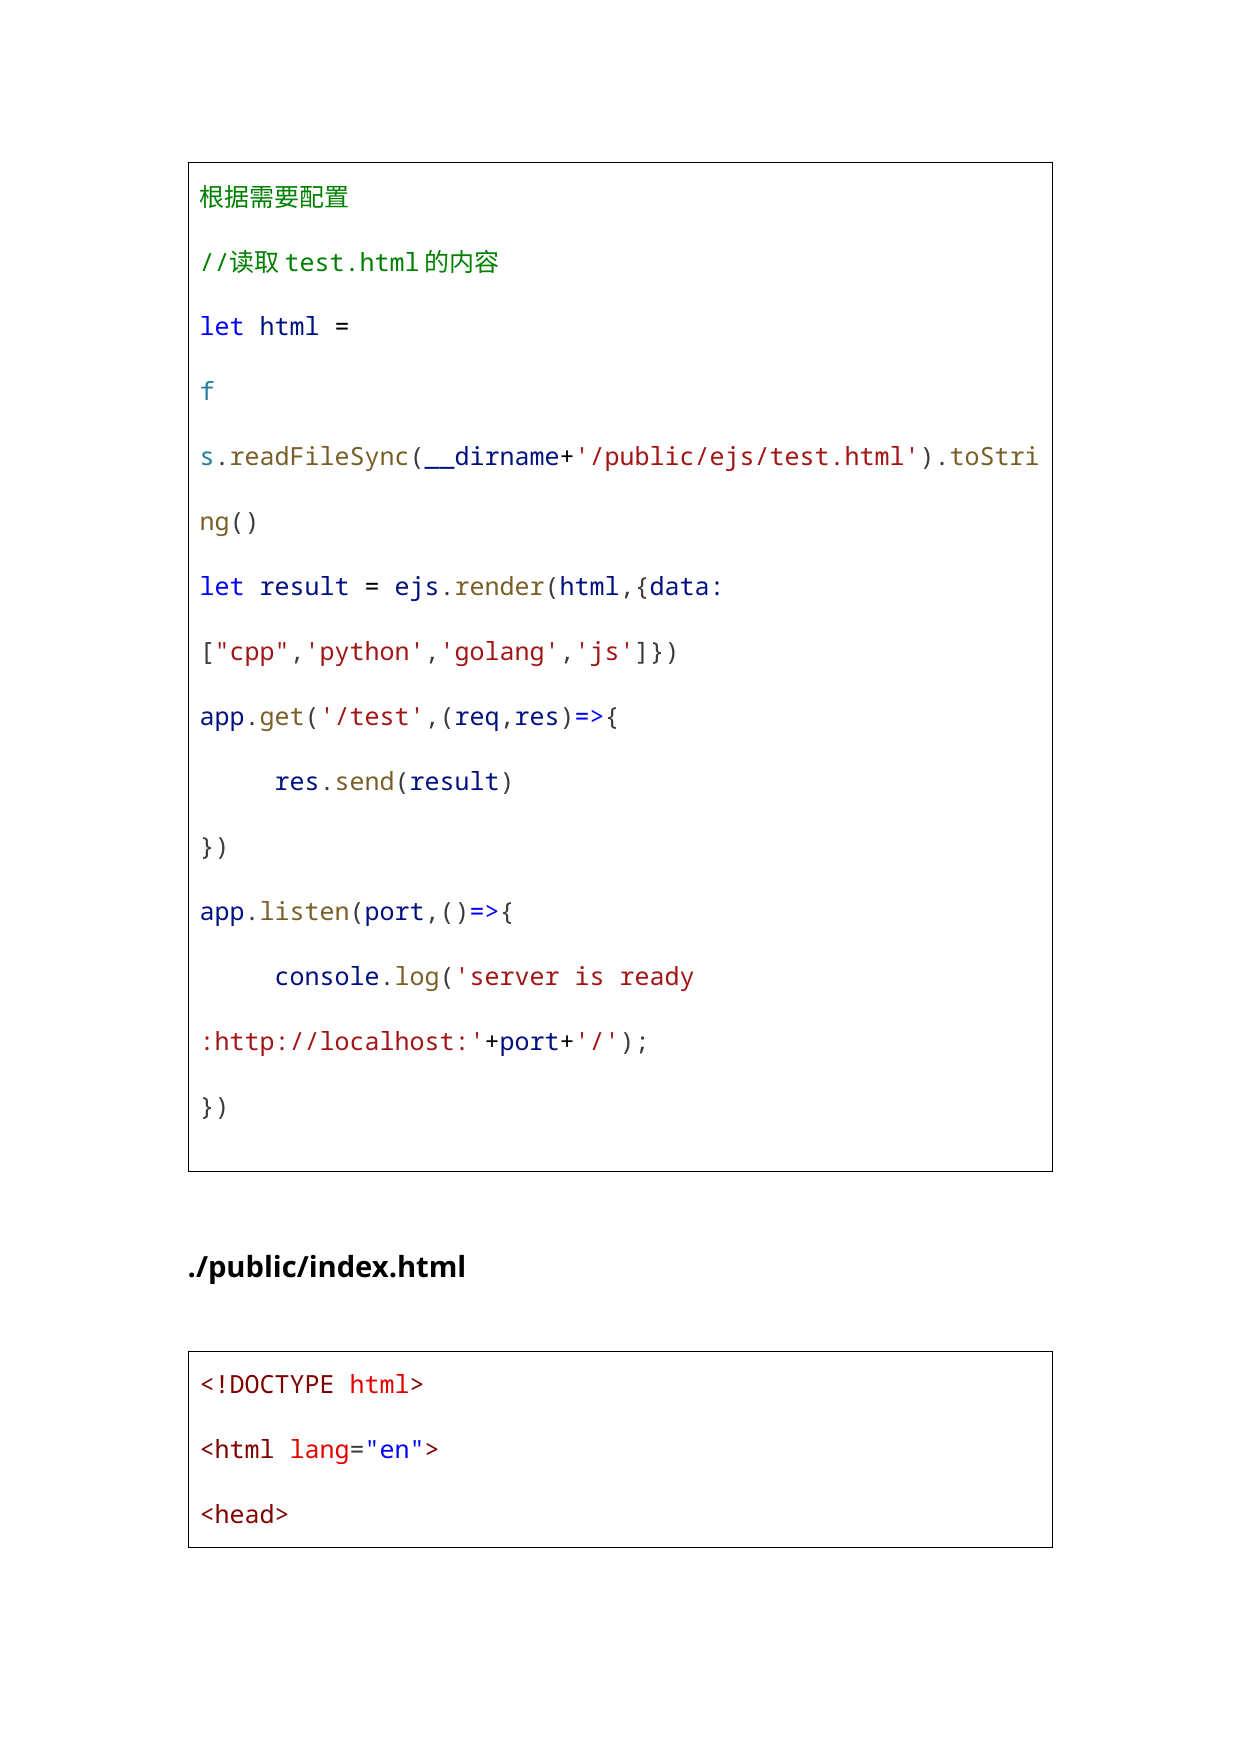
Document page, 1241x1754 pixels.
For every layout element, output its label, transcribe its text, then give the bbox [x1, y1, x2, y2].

subtitle ./public/index.html [187, 1233, 1053, 1298]
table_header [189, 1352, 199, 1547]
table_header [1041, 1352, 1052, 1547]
